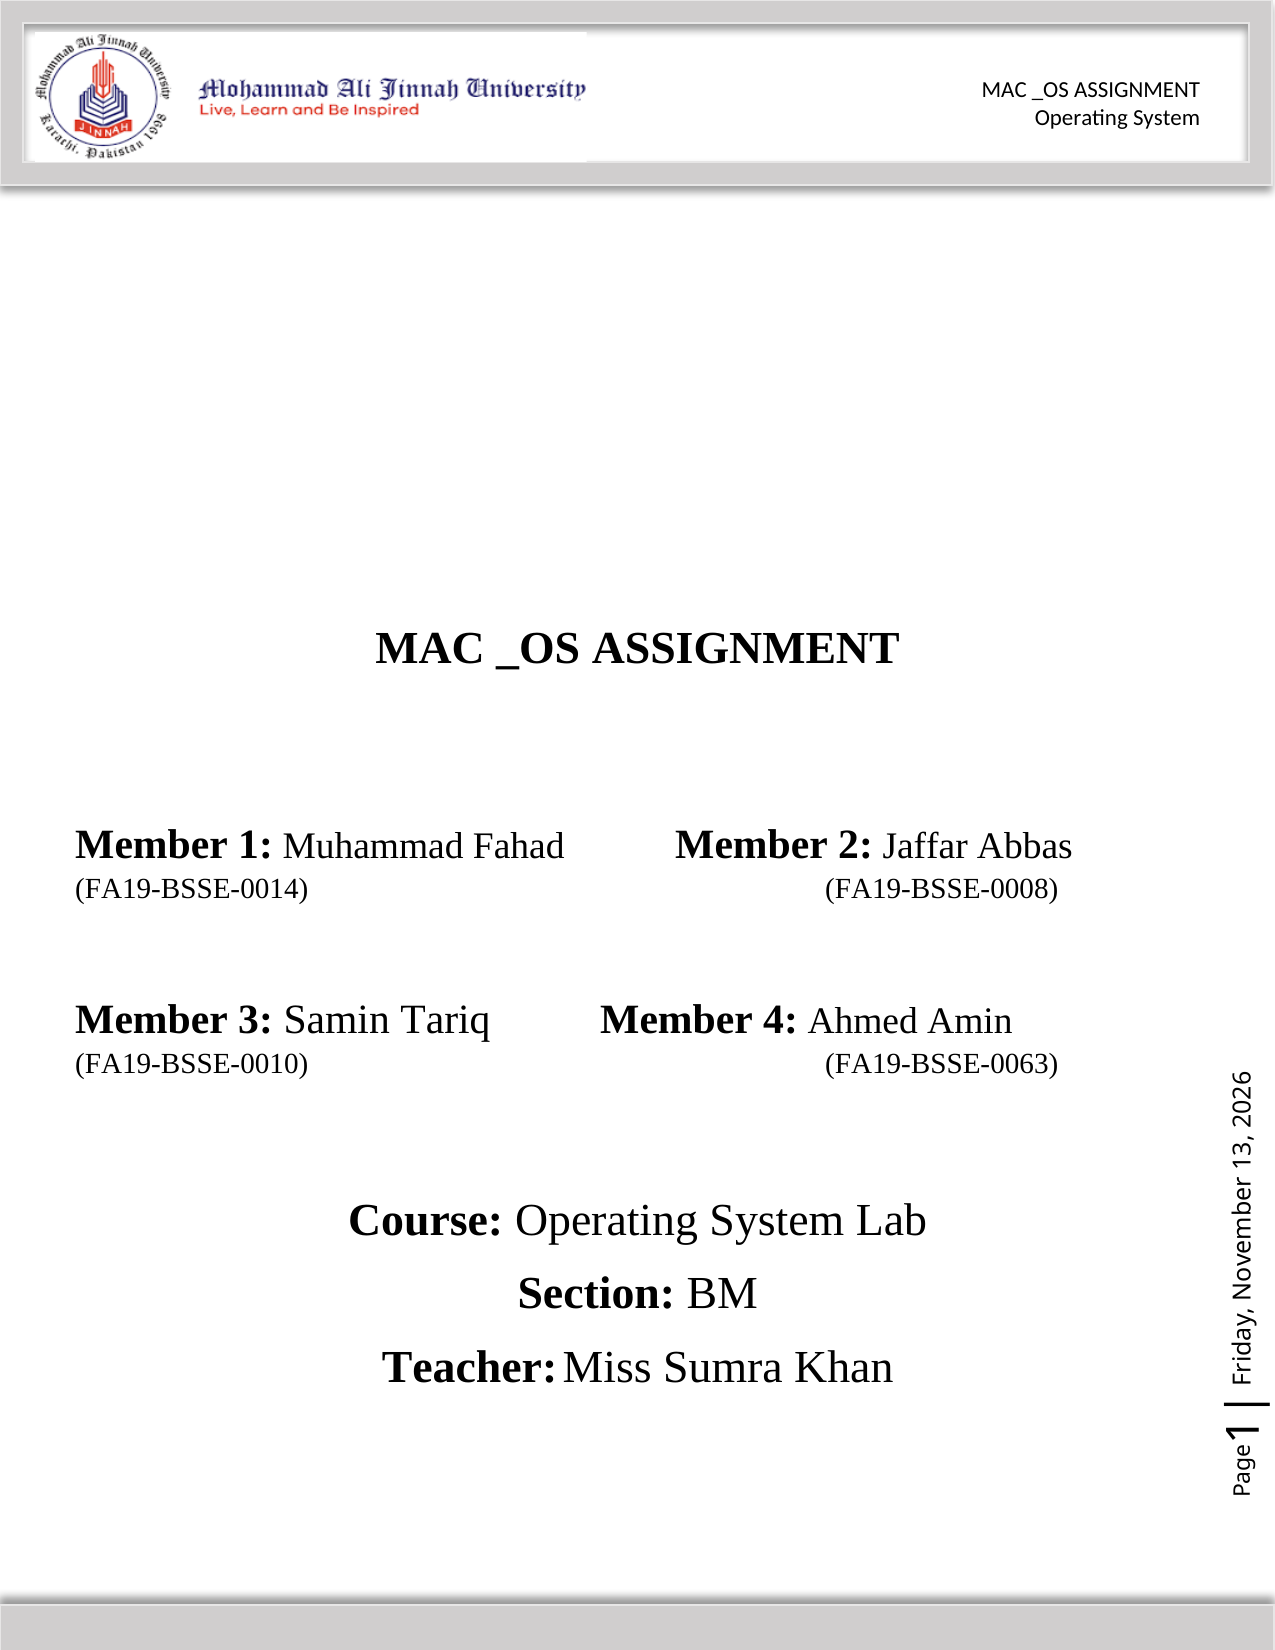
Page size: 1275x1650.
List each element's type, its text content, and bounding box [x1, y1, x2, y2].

text Member 1: Muhammad Fahad Member 2: Jaffar Abbas [75, 819, 1200, 867]
text Member 3: Samin Tariq Member 4: Ahmed Amin [75, 995, 1200, 1043]
text MAC _OS ASSIGNMENT [75, 621, 1200, 673]
text Course: Operating System Lab [75, 1192, 1200, 1245]
text (FA19-BSSE-0014) (FA19-BSSE-0008) [75, 871, 1200, 941]
text Teacher: Miss Sumra Khan [75, 1339, 1200, 1392]
picture [35, 32, 587, 162]
text (FA19-BSSE-0010) (FA19-BSSE-0063) [75, 1047, 1200, 1116]
text Section: BM [75, 1266, 1200, 1319]
